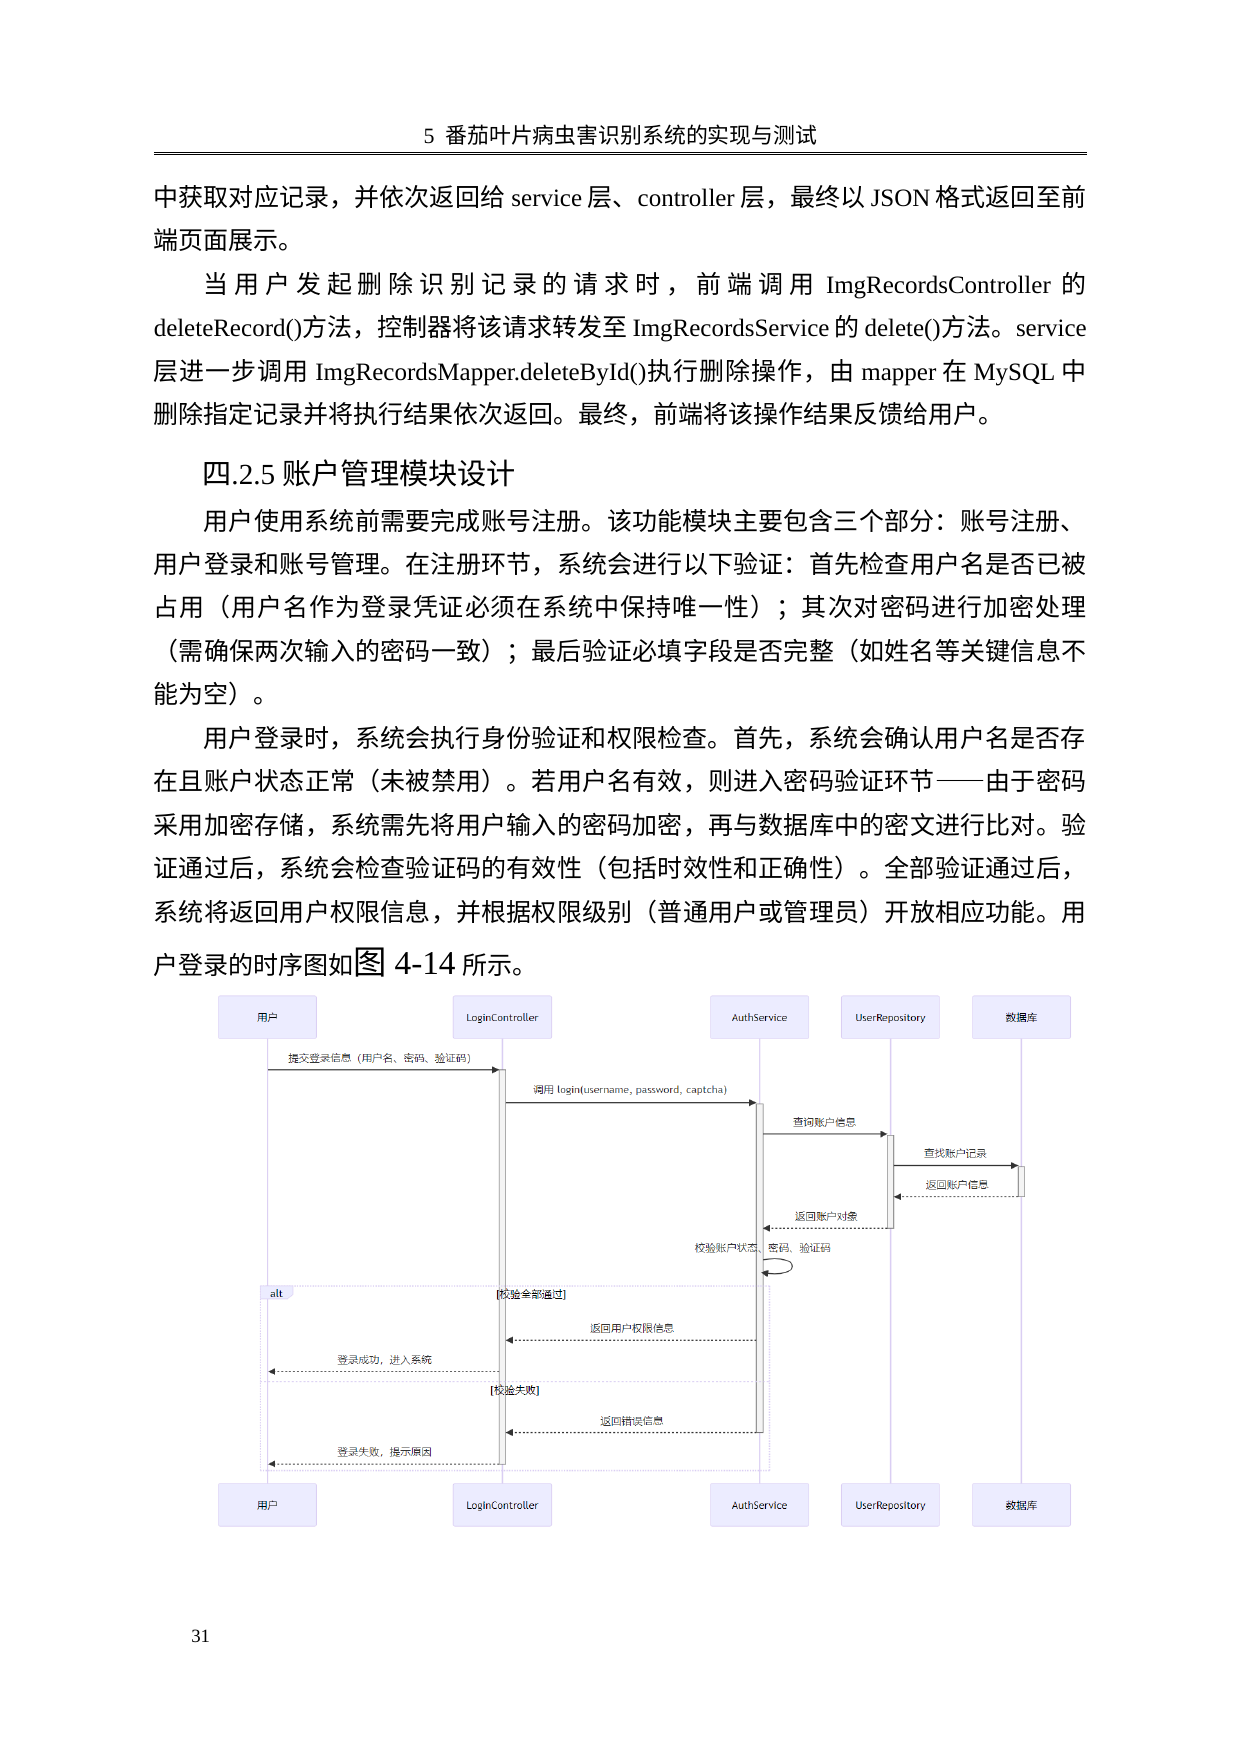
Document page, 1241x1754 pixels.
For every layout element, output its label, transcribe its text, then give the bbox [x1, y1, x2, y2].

subtitle 账户管理模块设计 [202, 450, 1087, 493]
text 用户使用系统前需要完成账号注册。该功能模块主要包含三个部分：账号注册、用户登录和账号管理。在注册环节，系统会进行以下验证：首先检查用户名是否已被占用（用户名作为登录凭证必须在系统中保持唯一性）；其次对密码进行加密处理（需确保两次输入的密码一致）；最后验证必填字段是否完整（如姓名等关键信息不能为空）。 [153, 501, 1087, 711]
picture [215, 993, 1075, 1529]
text 当用户发起删除识别记录的请求时，前端调用ImgRecordsController的deleteRecord()方法，控制器将该请求转发至ImgRecordsService的delete()方法。service层进一步调用ImgRecordsMapper.deleteById()执行删除操作，由mapper在MySQL中删除指定记录并将执行结果依次返回。最终，前端将该操作结果反馈给用户。 [153, 264, 1087, 431]
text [153, 177, 1087, 257]
